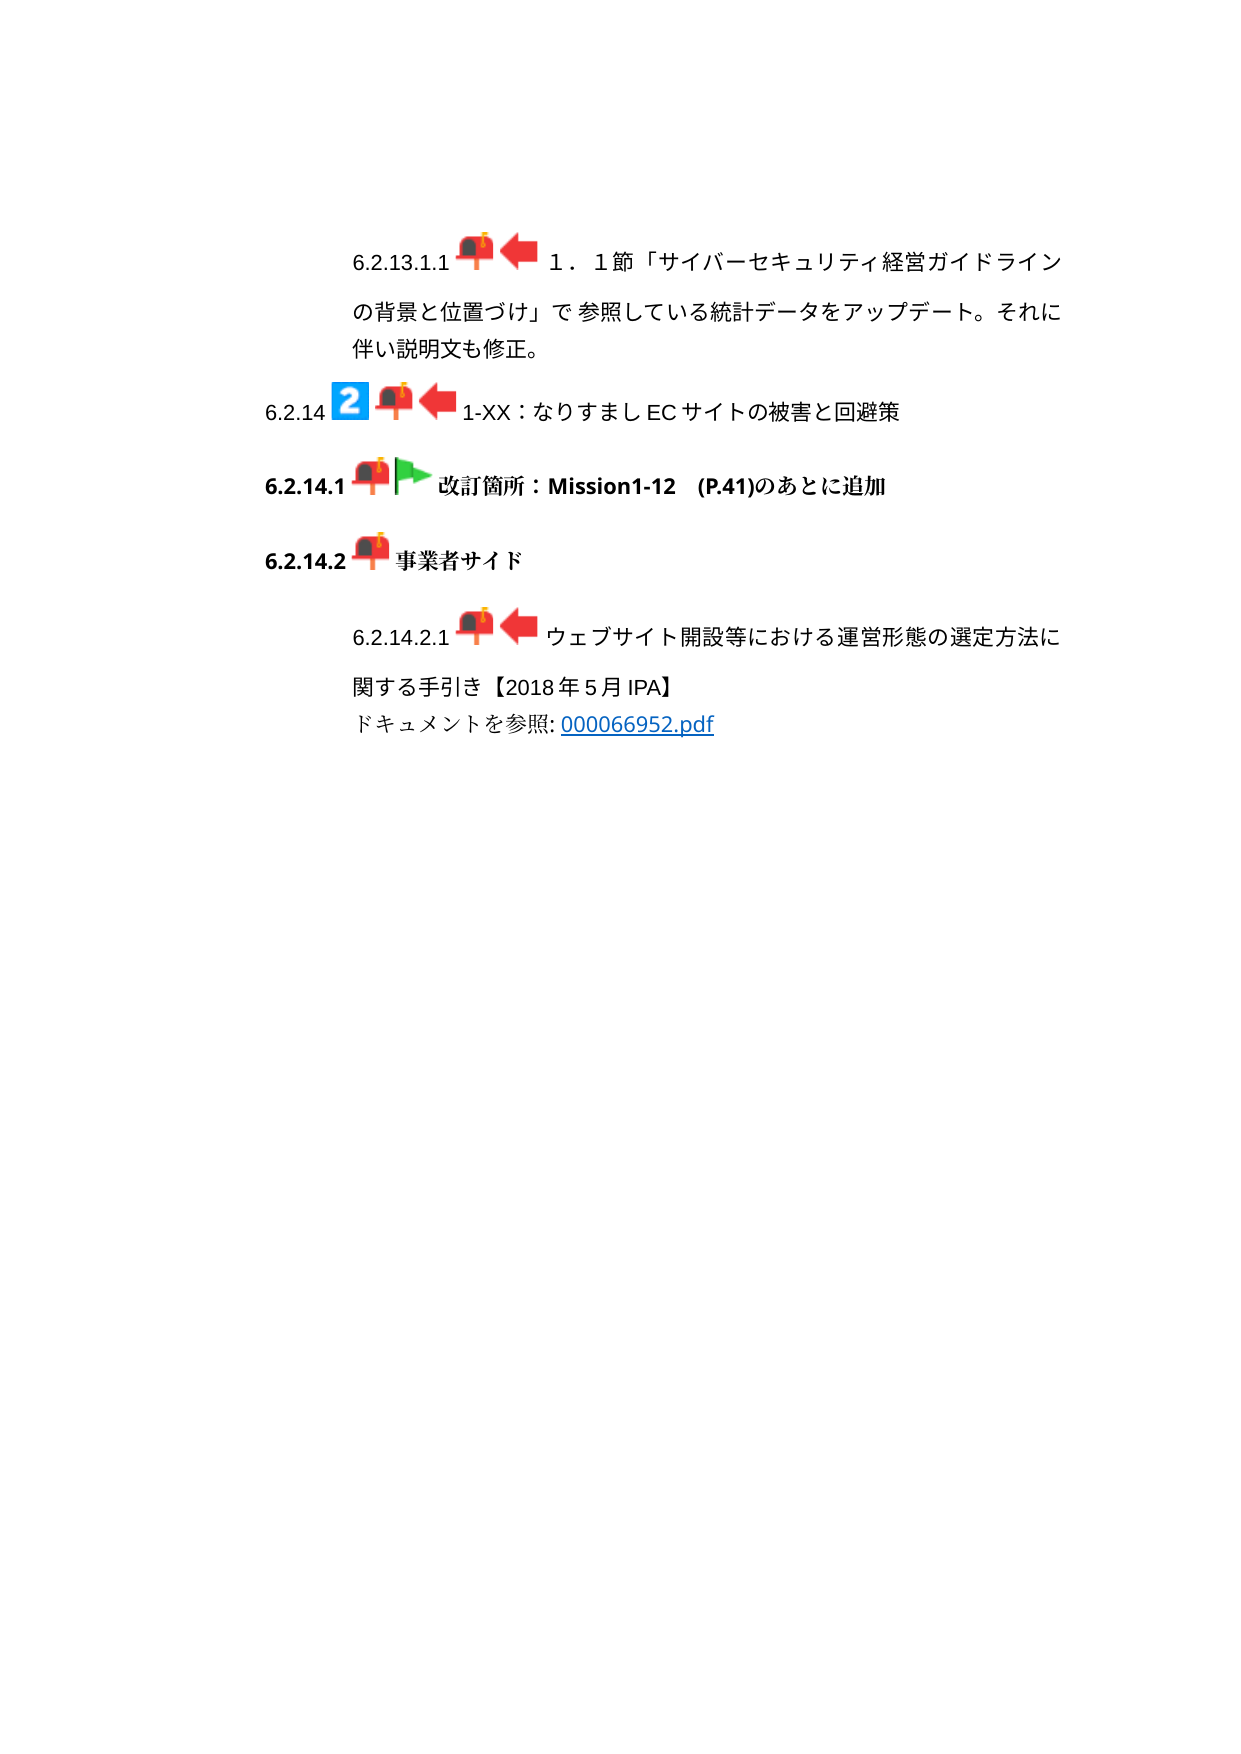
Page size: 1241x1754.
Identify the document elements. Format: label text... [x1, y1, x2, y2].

picture [499, 607, 538, 645]
text ドキュメントを参照: 000066952.pdf [352, 704, 1063, 742]
picture [351, 457, 390, 495]
picture [455, 607, 494, 645]
text 事業者サイド [265, 517, 1063, 592]
picture [394, 457, 433, 495]
picture [375, 382, 413, 420]
picture [331, 382, 369, 420]
text 改訂箇所：Mission1-12 (P.41)のあとに追加 [265, 442, 1063, 517]
picture [455, 232, 494, 270]
picture [500, 232, 538, 270]
text ウェブサイト開設等における運営形態の選定方法に関する手引き【2018年5月IPA】 [352, 592, 1063, 704]
picture [351, 532, 390, 570]
picture [418, 382, 457, 420]
text １．１節「サイバーセキュリティ経営ガイドラインの背景と位置づけ」で 参照している統計データをアップデート。それに伴い説明文も修正。 [352, 217, 1063, 367]
text 1-XX：なりすましECサイトの被害と回避策 [265, 367, 1063, 442]
